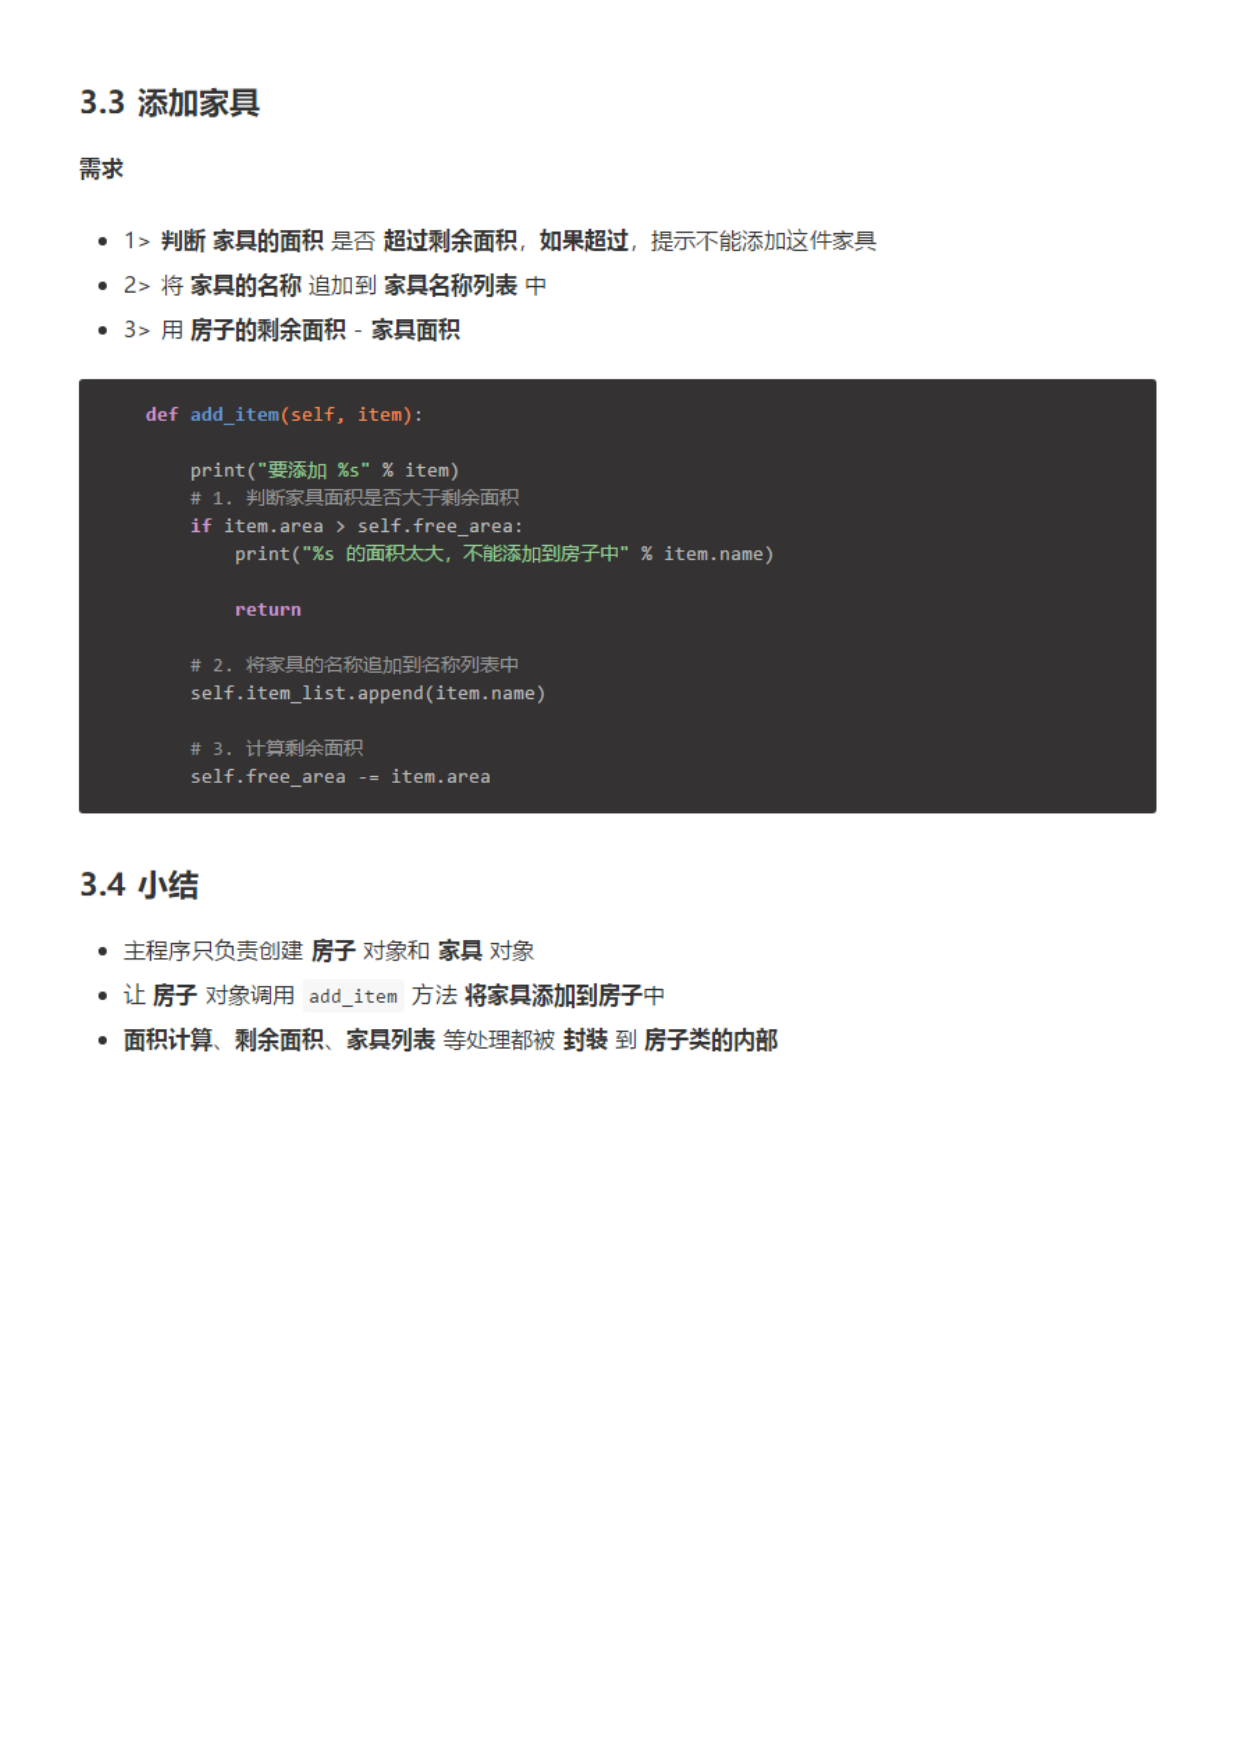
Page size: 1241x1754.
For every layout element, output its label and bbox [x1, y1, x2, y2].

picture [75, 80, 1165, 1060]
